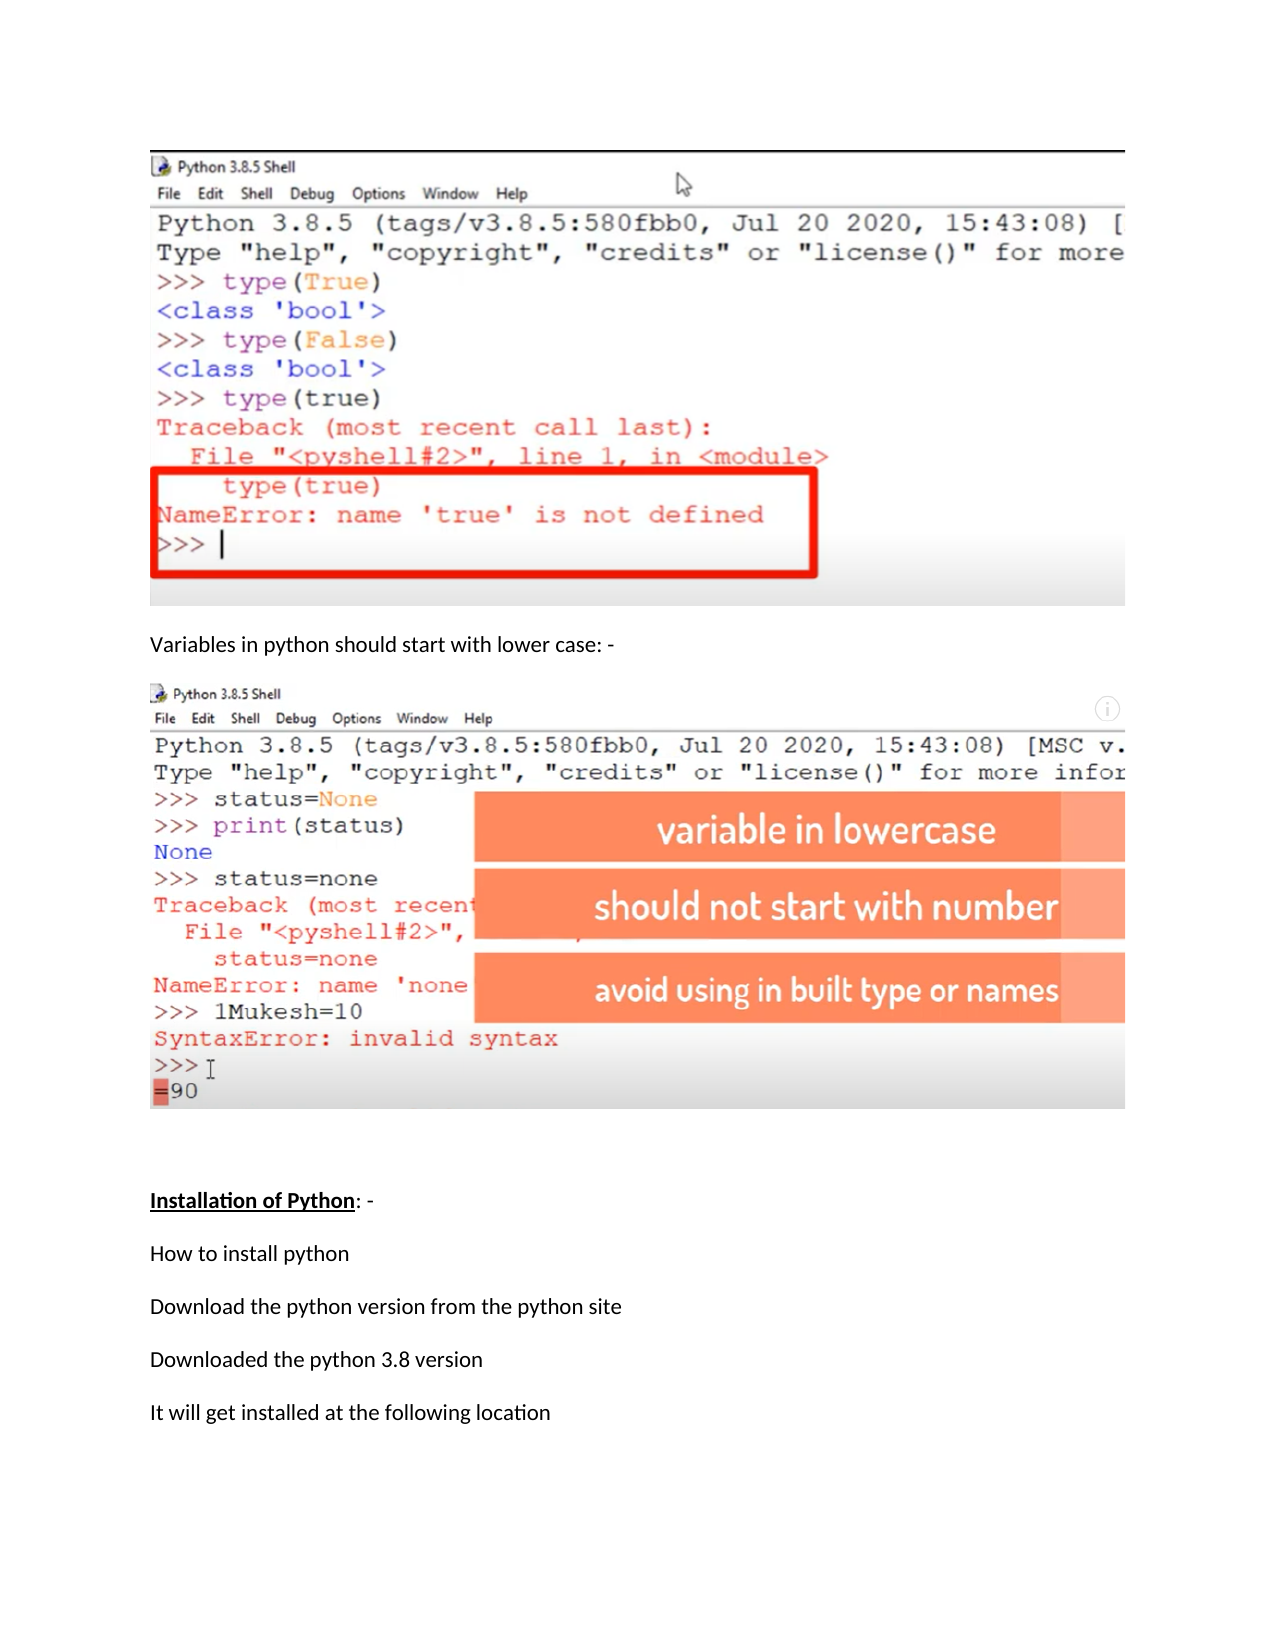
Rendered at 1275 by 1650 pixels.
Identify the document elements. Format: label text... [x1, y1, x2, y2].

text How to install python [150, 1239, 1125, 1267]
text Downloaded the python 3.8 version [150, 1345, 1125, 1373]
text Variables in python should start with lower case: - [150, 630, 1125, 658]
text It will get installed at the following location [150, 1398, 1125, 1426]
text Download the python version from the python site [150, 1292, 1125, 1320]
text Installation of Python: - [150, 1186, 1125, 1214]
